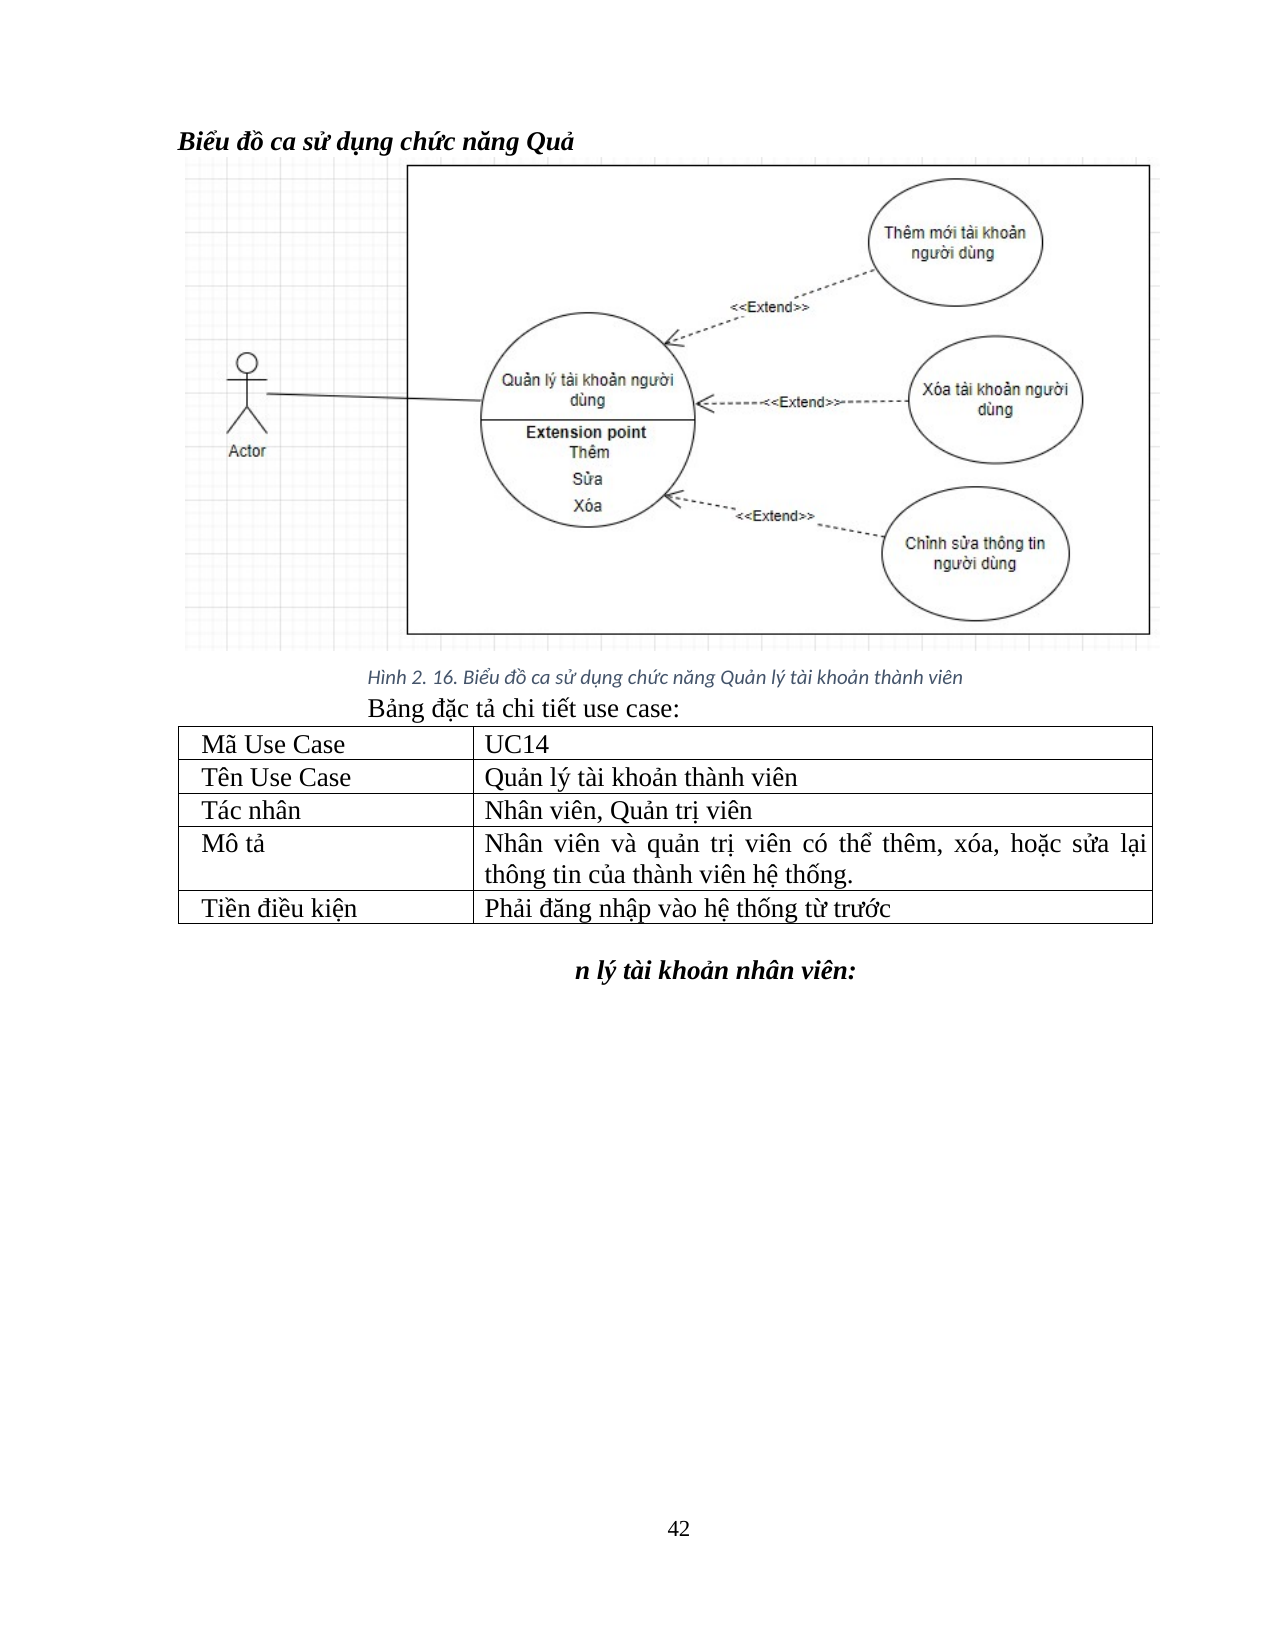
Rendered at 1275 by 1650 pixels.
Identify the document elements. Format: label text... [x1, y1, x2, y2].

table_cell Nhân viên, Quản trị viên [474, 794, 1152, 826]
picture [185, 157, 1160, 651]
table_cell Tác nhân [179, 794, 473, 826]
subtitle Hình 2. 16. Biểu đồ ca sử dụng chức năng Quản lý tài khoản thành viên [176, 664, 982, 690]
table_cell Nhân viên và quản trị viên có thể thêm, xóa, hoặc sửa lại thông tin của thành viên hệ thống. [474, 827, 1152, 890]
table_cell Phải đăng nhập vào hệ thống từ trước [474, 891, 1152, 923]
text Bảng đặc tả chi tiết use case: [176, 692, 982, 723]
table_header Mã Use Case [179, 727, 473, 759]
text n lý tài khoản nhân viên: [279, 954, 1152, 986]
table_cell Tiền điều kiện [179, 891, 473, 923]
table_cell Tên Use Case [179, 760, 473, 792]
table_cell Quản lý tài khoản thành viên [474, 760, 1152, 792]
table_header UC14 [474, 727, 1152, 759]
table_cell Mô tả [179, 827, 473, 890]
